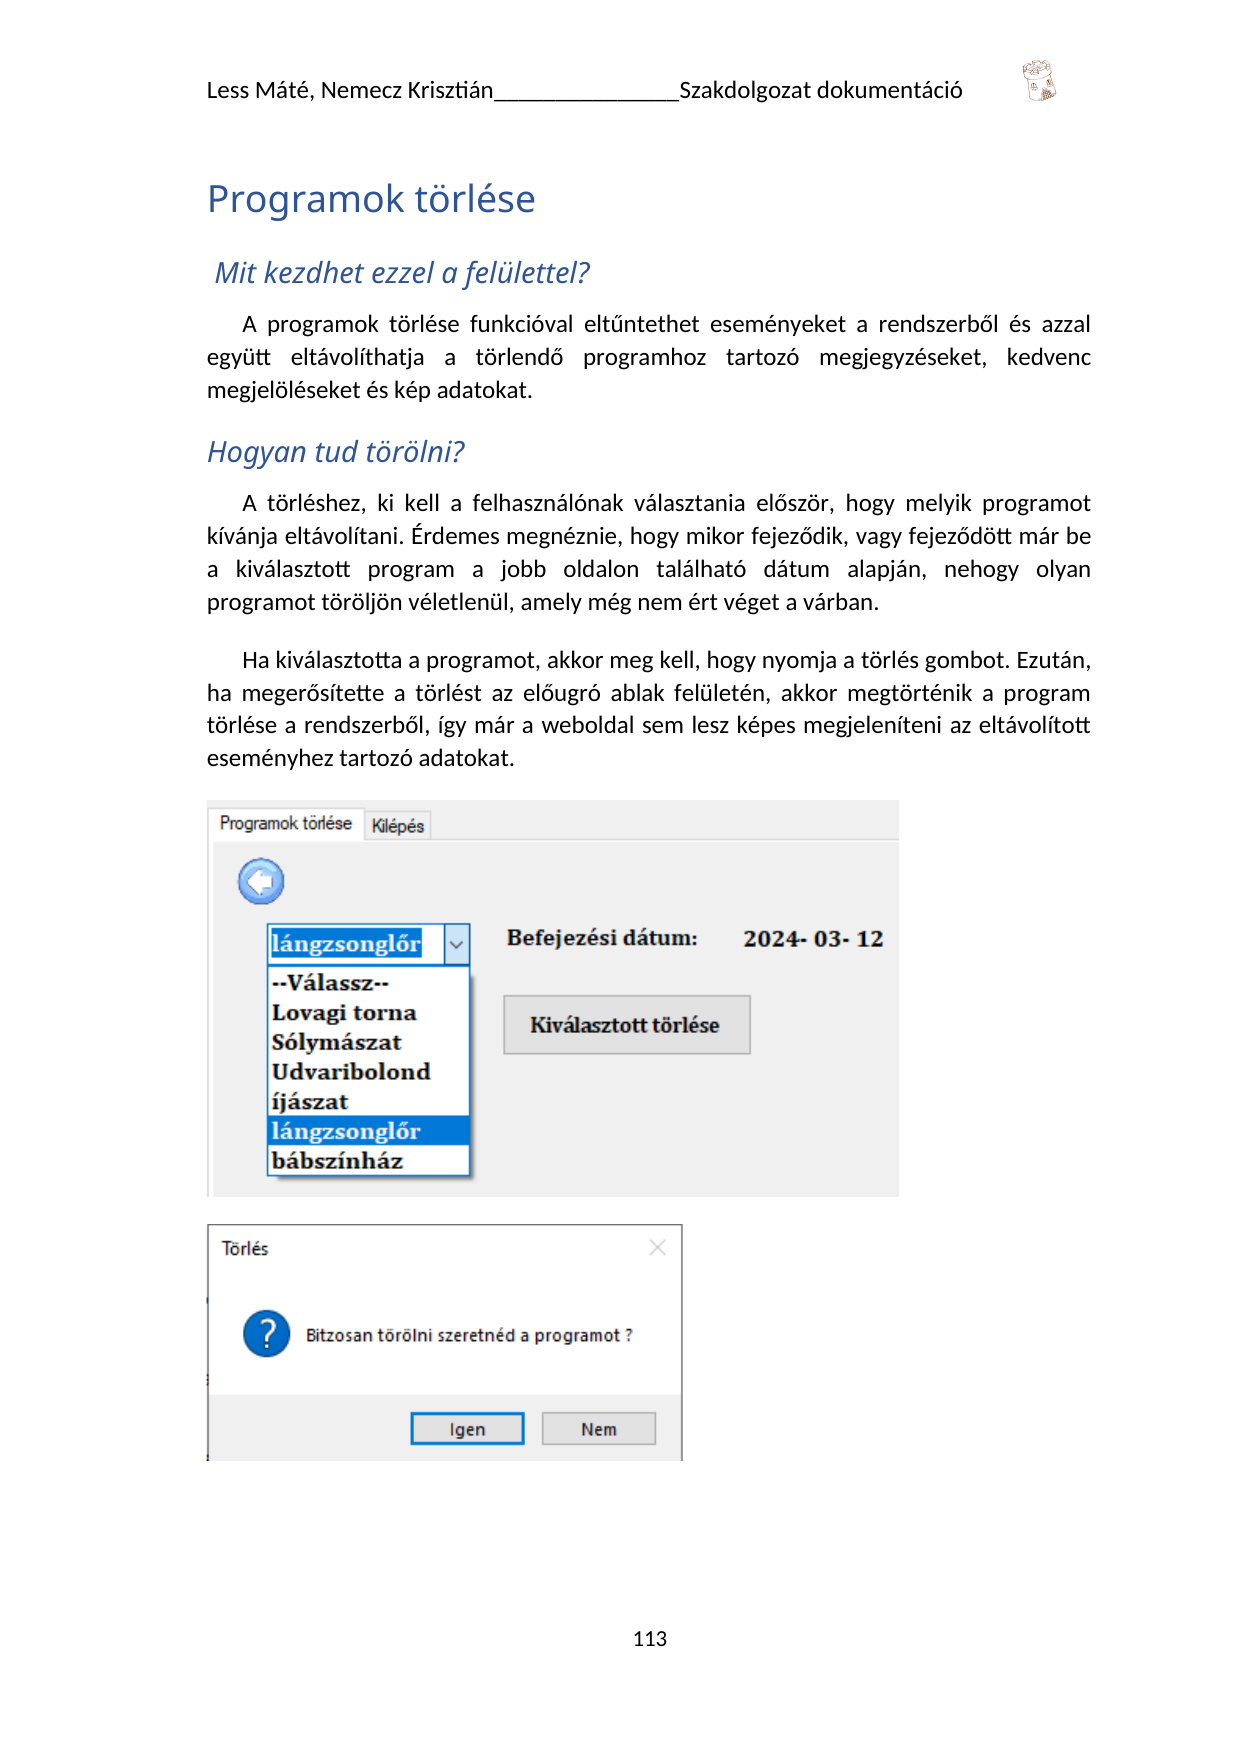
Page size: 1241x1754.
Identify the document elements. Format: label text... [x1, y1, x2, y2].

subtitle Mit kezdhet ezzel a felülettel? [207, 253, 1093, 292]
text A programok törlése funkcióval eltűntethet eseményeket a rendszerből és azzal együtt eltávolíthatja a törlendő programhoz tartozó megjegyzéseket, kedvenc megjelöléseket és kép adatokat. [207, 308, 1093, 404]
text A törléshez, ki kell a felhasználónak választania először, hogy melyik programot kívánja eltávolítani. Érdemes megnéznie, hogy mikor fejeződik, vagy fejeződött már be a kiválasztott program a jobb oldalon található dátum alapján, nehogy olyan programot töröljön véletlenül, amely még nem ért véget a várban. [207, 487, 1093, 616]
picture [1009, 56, 1074, 103]
subtitle Programok törlése [207, 173, 1093, 224]
text Ha kiválasztotta a programot, akkor meg kell, hogy nyomja a törlés gombot. Ezután, ha megerősítette a törlést az előugró ablak felületén, akkor megtörténik a program törlése a rendszerből, így már a weboldal sem lesz képes megjeleníteni az eltávolított eseményhez tartozó adatokat. [207, 644, 1093, 773]
subtitle Hogyan tud törölni? [207, 432, 1093, 471]
picture [206, 800, 900, 1197]
picture [206, 1224, 683, 1461]
